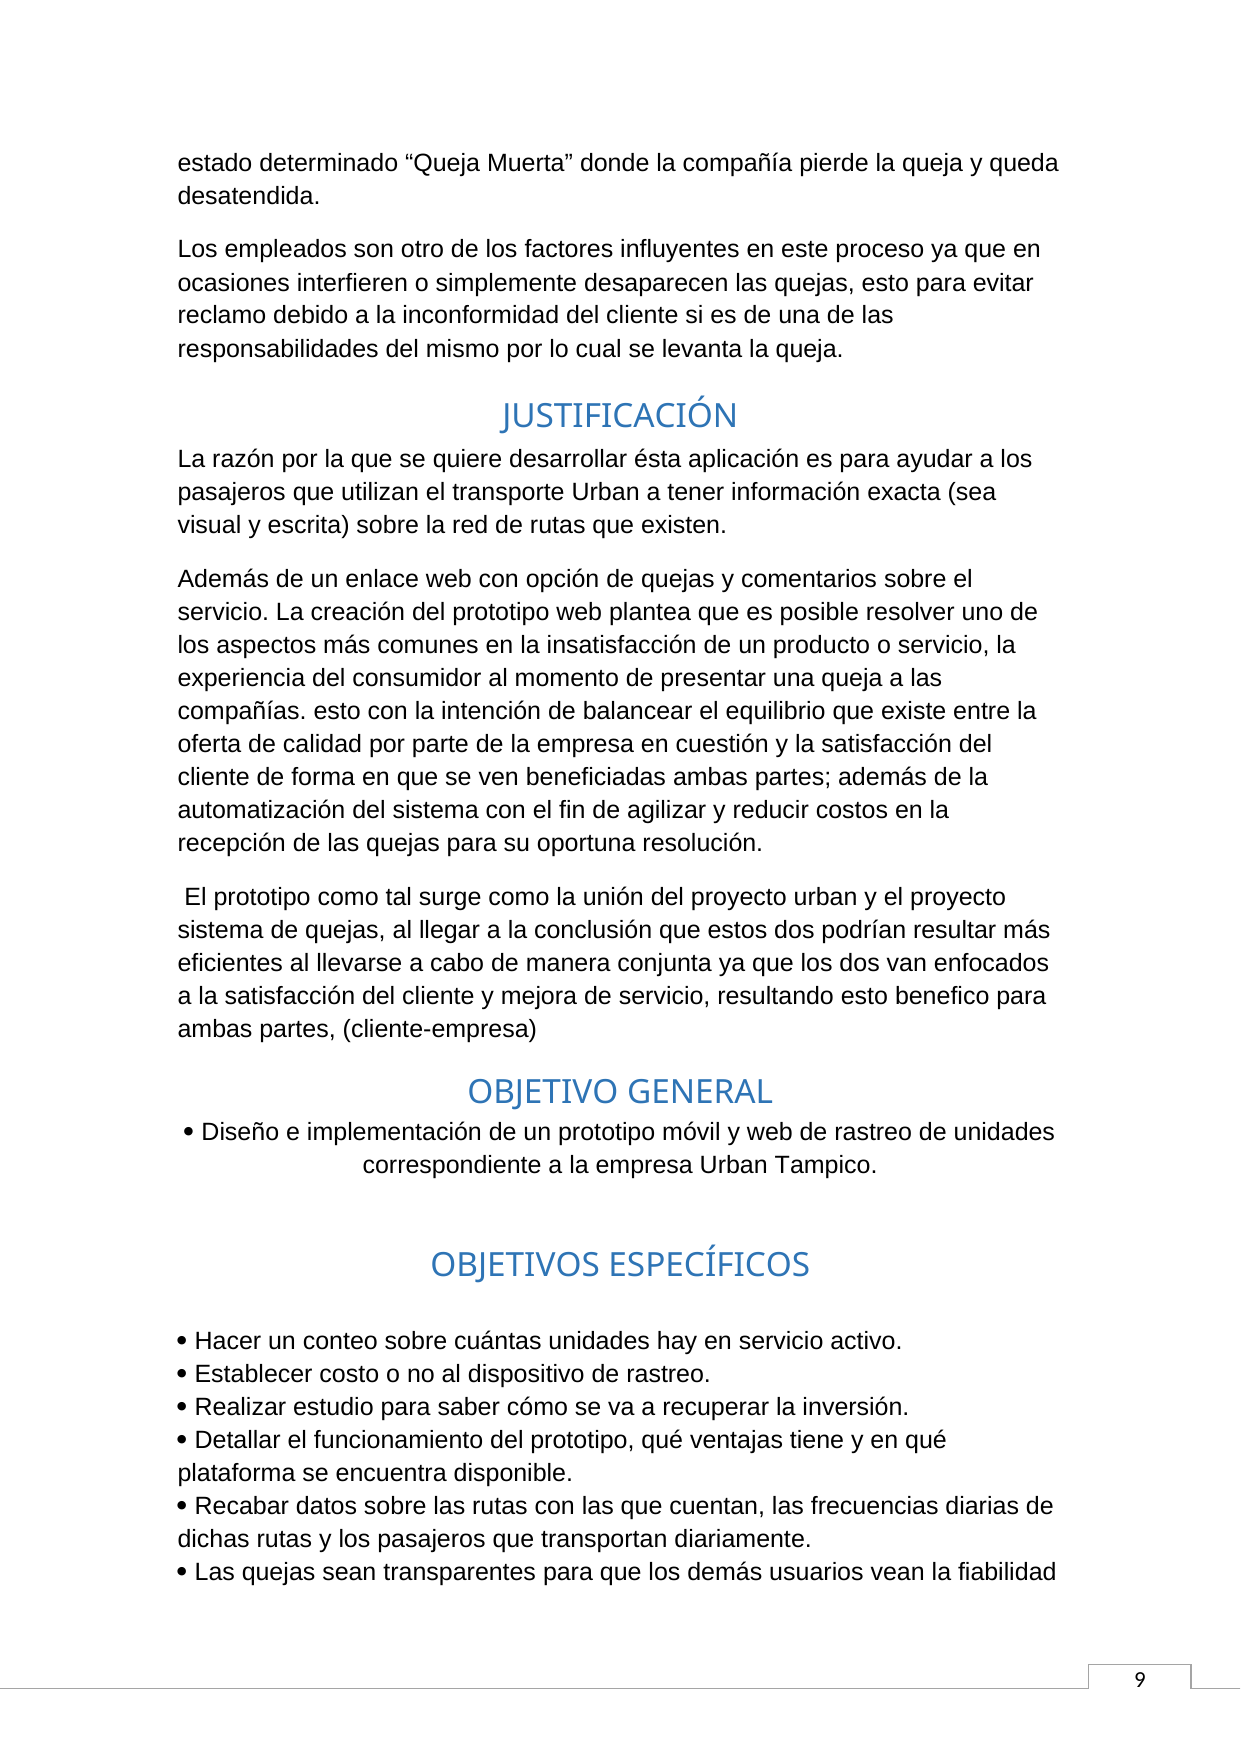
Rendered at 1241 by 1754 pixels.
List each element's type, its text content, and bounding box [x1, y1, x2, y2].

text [177, 1293, 1063, 1586]
subtitle OBJETIVOS ESPECÍFICOS [177, 1241, 1063, 1286]
text Los empleados son otro de los factores influyentes en este proceso ya que en ocasiones interfieren o simplemente desaparecen las quejas, esto para evitar reclamo debido a la inconformidad del cliente si es de una de las responsabilidades del mismo por lo cual se levanta la queja. [177, 234, 1063, 362]
text La razón por la que se quiere desarrollar ésta aplicación es para ayudar a los pasajeros que utilizan el transporte Urban a tener información exacta (sea visual y escrita) sobre la red de rutas que existen. [177, 444, 1063, 538]
text Además de un enlace web con opción de quejas y comentarios sobre el servicio. La creación del prototipo web plantea que es posible resolver uno de los aspectos más comunes en la insatisfacción de un producto o servicio, la experiencia del consumidor al momento de presentar una queja a las compañías. esto con la intención de balancear el equilibrio que existe entre la oferta de calidad por parte de la empresa en cuestión y la satisfacción del cliente de forma en que se ven beneficiadas ambas partes; además de la automatización del sistema con el fin de agilizar y reducir costos en la recepción de las quejas para su oportuna resolución. [177, 564, 1063, 857]
text OBJETIVO GENERAL Diseño e implementación de un prototipo móvil y web de rastreo de unidades correspondiente a la empresa Urban Tampico. [177, 1068, 1063, 1211]
text El principal problema en los sistemas de quejas radica en la atención/entrega de las mismas ya que los procesos de elaboración de estas cuentan con un sistema deficiente el cual depende de papelería, tramites, procesos complicados, etc. En ocasiones en todo ese proceso las quejas llegan a un estado determinado “Queja Muerta” donde la compañía pierde la queja y queda desatendida. [177, 148, 1063, 209]
text El prototipo como tal surge como la unión del proyecto urban y el proyecto sistema de quejas, al llegar a la conclusión que estos dos podrían resultar más eficientes al llevarse a cabo de manera conjunta ya que los dos van enfocados a la satisfacción del cliente y mejora de servicio, resultando esto benefico para ambas partes, (cliente-empresa) [177, 882, 1063, 1042]
subtitle JUSTIFICACIÓN [177, 392, 1063, 437]
